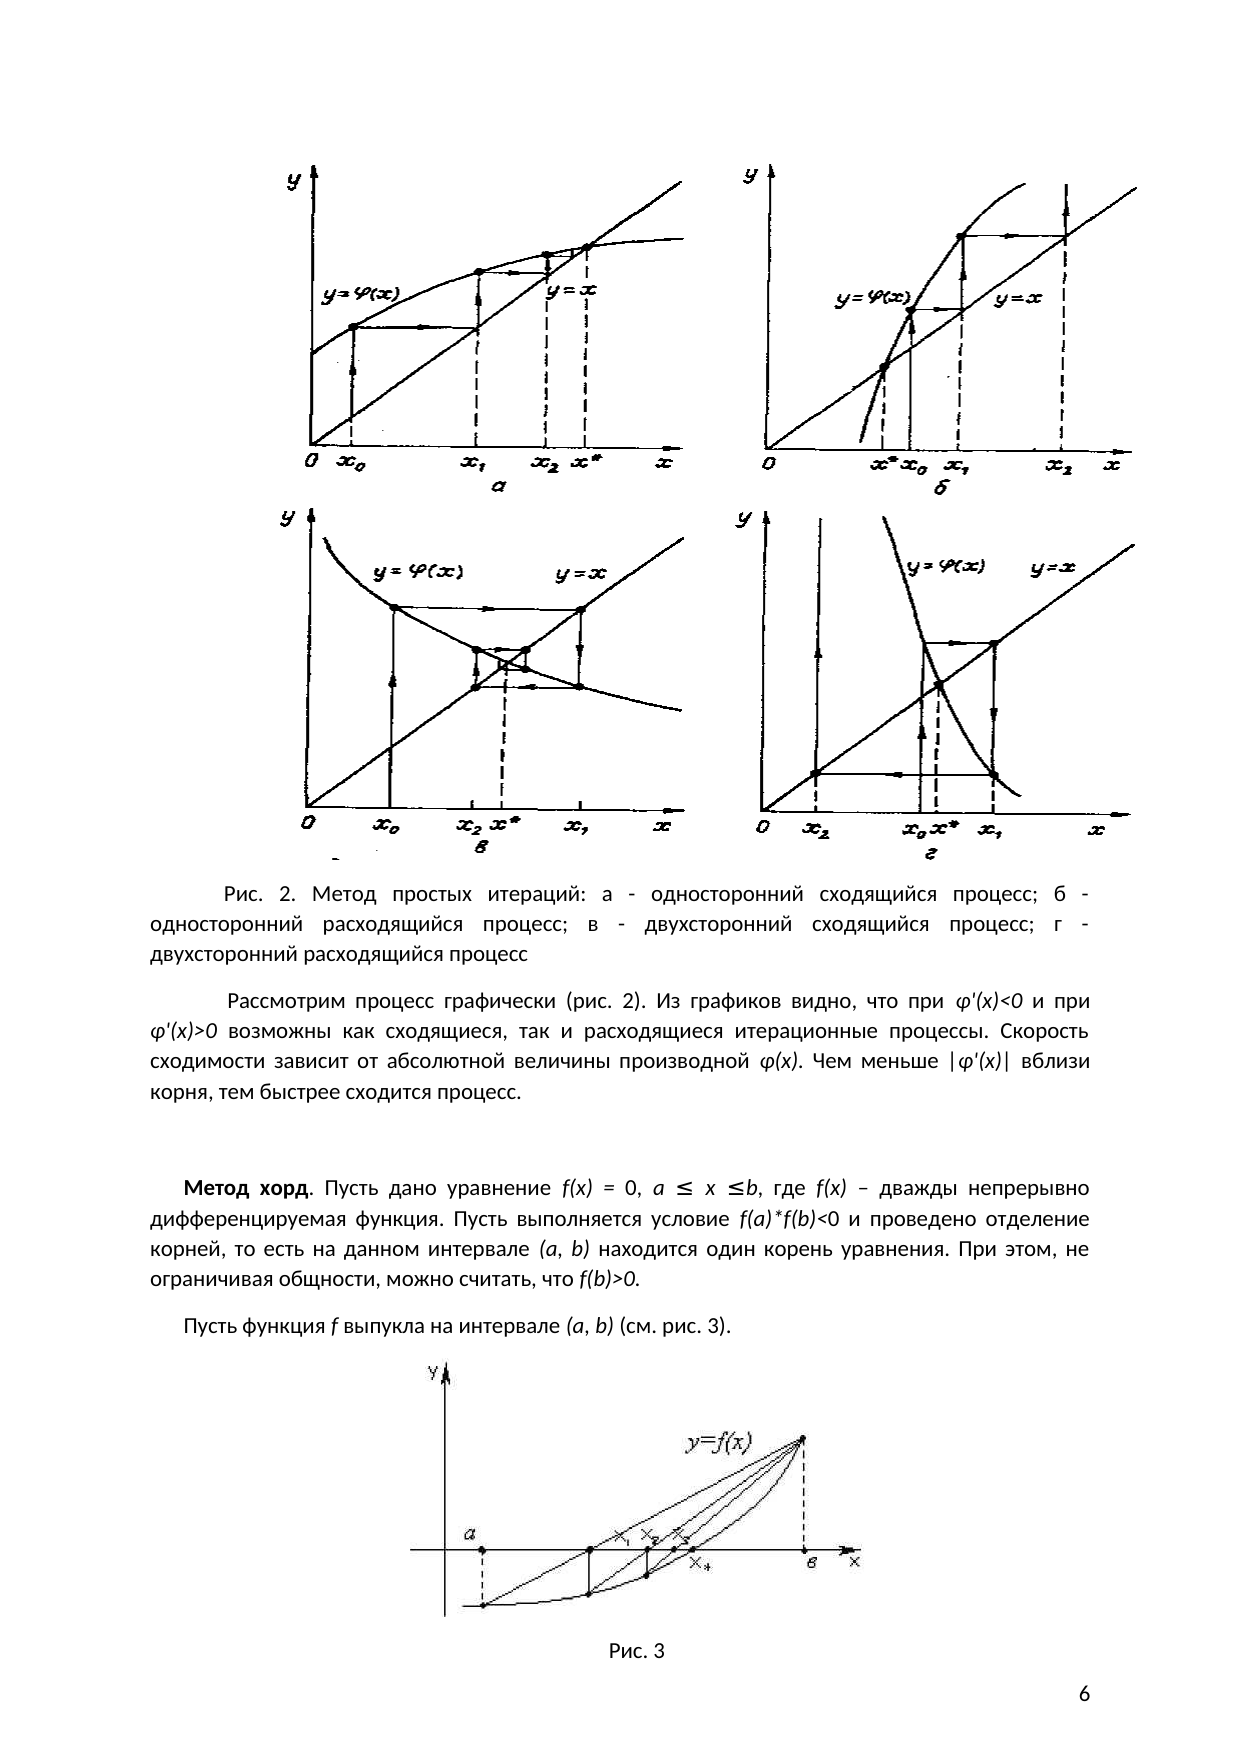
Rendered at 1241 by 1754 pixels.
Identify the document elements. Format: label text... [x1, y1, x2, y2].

text Пусть функция f выпукла на интервале (a, b) (см. рис. 3). [183, 1311, 1090, 1339]
text Рис. 2. Метод простых итераций: а - односторонний сходящийся процесс; б - односторонний расходящийся процесс; в - двухсторонний сходящийся процесс; г - двухсторонний расходящийся процесс [150, 879, 1090, 967]
text Рис. 3 [183, 1636, 1090, 1664]
text Метод хорд. Пусть дано уравнение f(x) = 0, a ≤ x ≤b, где f(x) – дважды непрерывно дифференцируемая функция. Пусть выполняется условие f(a)*f(b)<0 и проведено отделение корней, то есть на данном интервале (a, b) находится один корень уравнения. При этом, не ограничивая общности, можно считать, что f(b)>0. [150, 1171, 1090, 1292]
picture [223, 150, 1174, 860]
text Рассмотрим процесс графически (рис. 2). Из графиков видно, что при φ'(x)<0 и при φ'(x)>0 возможны как сходящиеся, так и расходящиеся итерационные процессы. Скорость сходимости зависит от абсолютной величины производной φ(х). Чем меньше |φ'(х)| вблизи корня, тем быстрее сходится процесс. [150, 986, 1090, 1105]
picture [410, 1358, 864, 1617]
